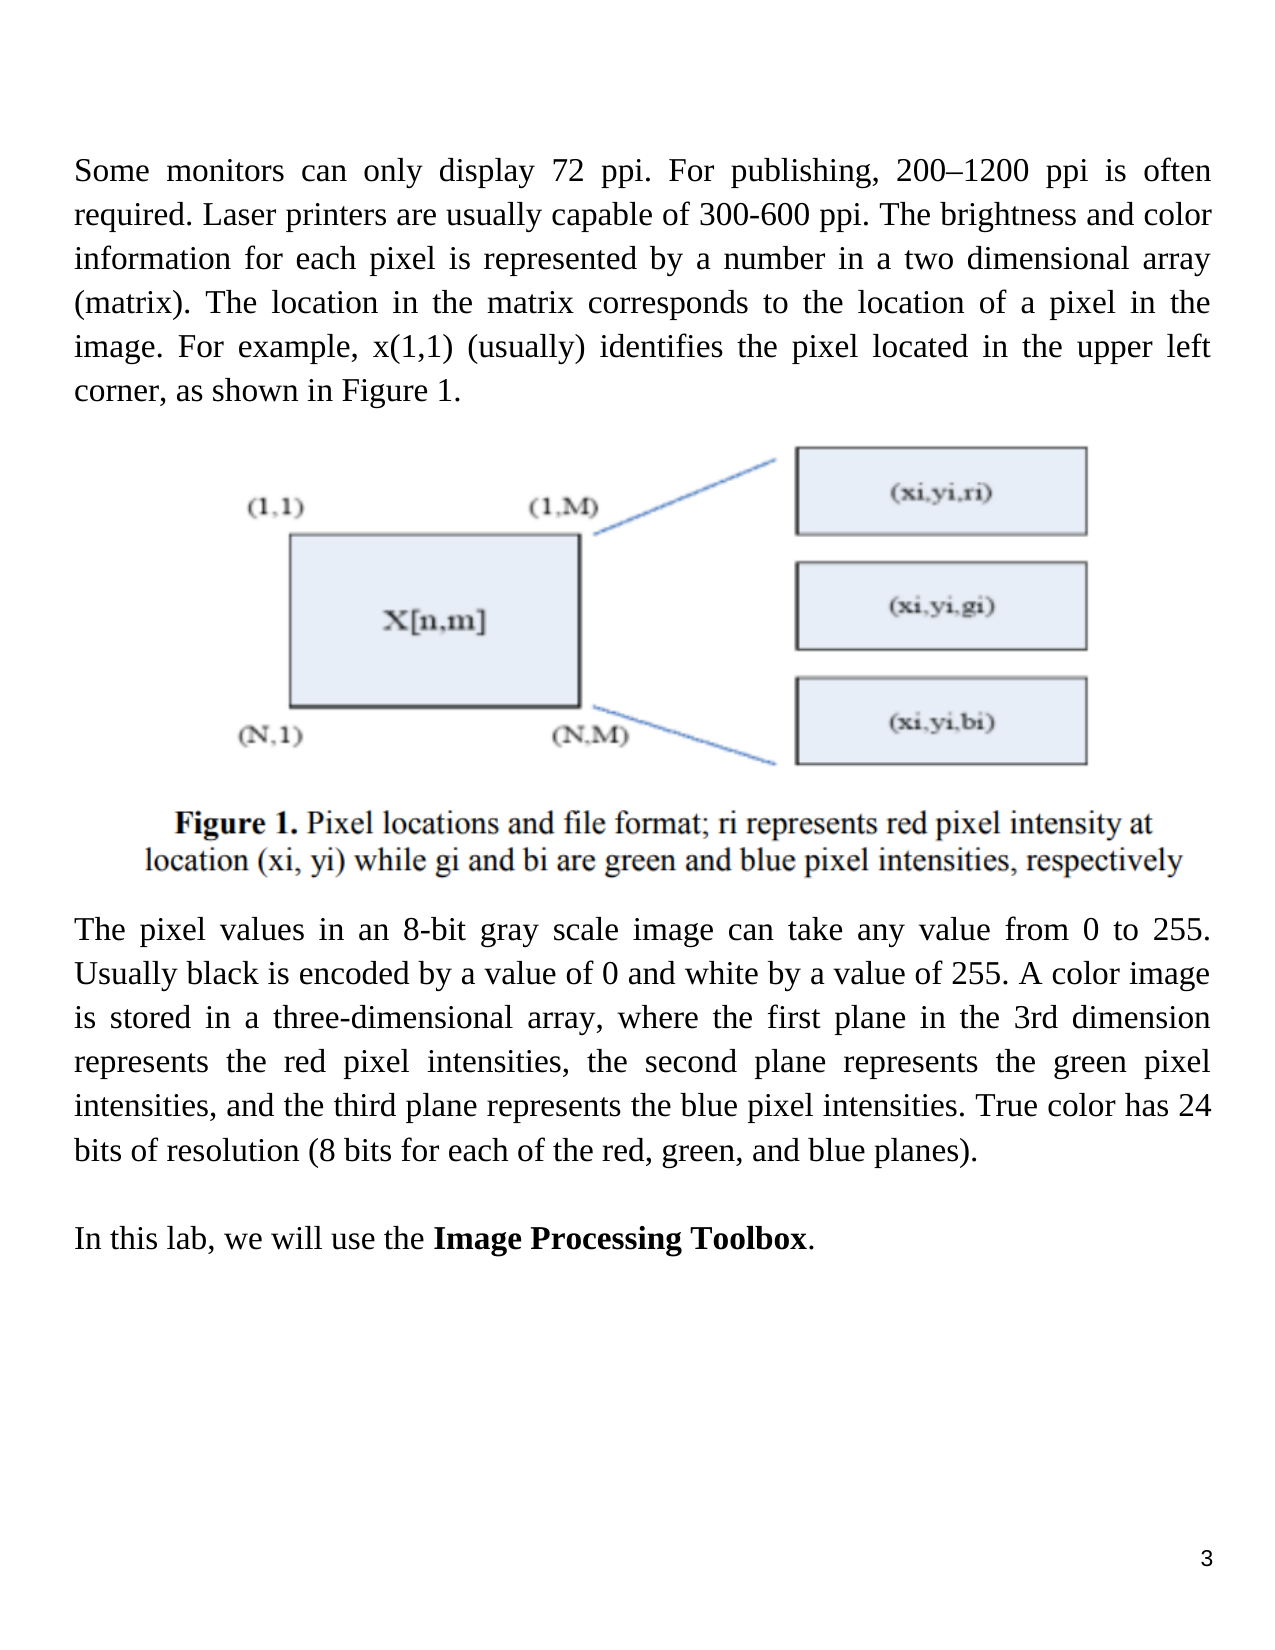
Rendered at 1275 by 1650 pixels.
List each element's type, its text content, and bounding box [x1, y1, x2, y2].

picture [73, 414, 1218, 906]
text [74, 150, 1213, 409]
text The pixel values in an 8-bit gray scale image can take any value from 0 to 255. Usually black is encoded by a value of 0 and white by a value of 255. A color image is stored in a three-dimensional array, where the first plane in the 3rd dimension represents the red pixel intensities, the second plane represents the green pixel intensities, and the third plane represents the blue pixel intensities. True color has 24 bits of resolution (8 bits for each of the red, green, and blue planes). [74, 909, 1213, 1168]
text In this lab, we will use the Image Processing Toolbox. [74, 1218, 1213, 1256]
